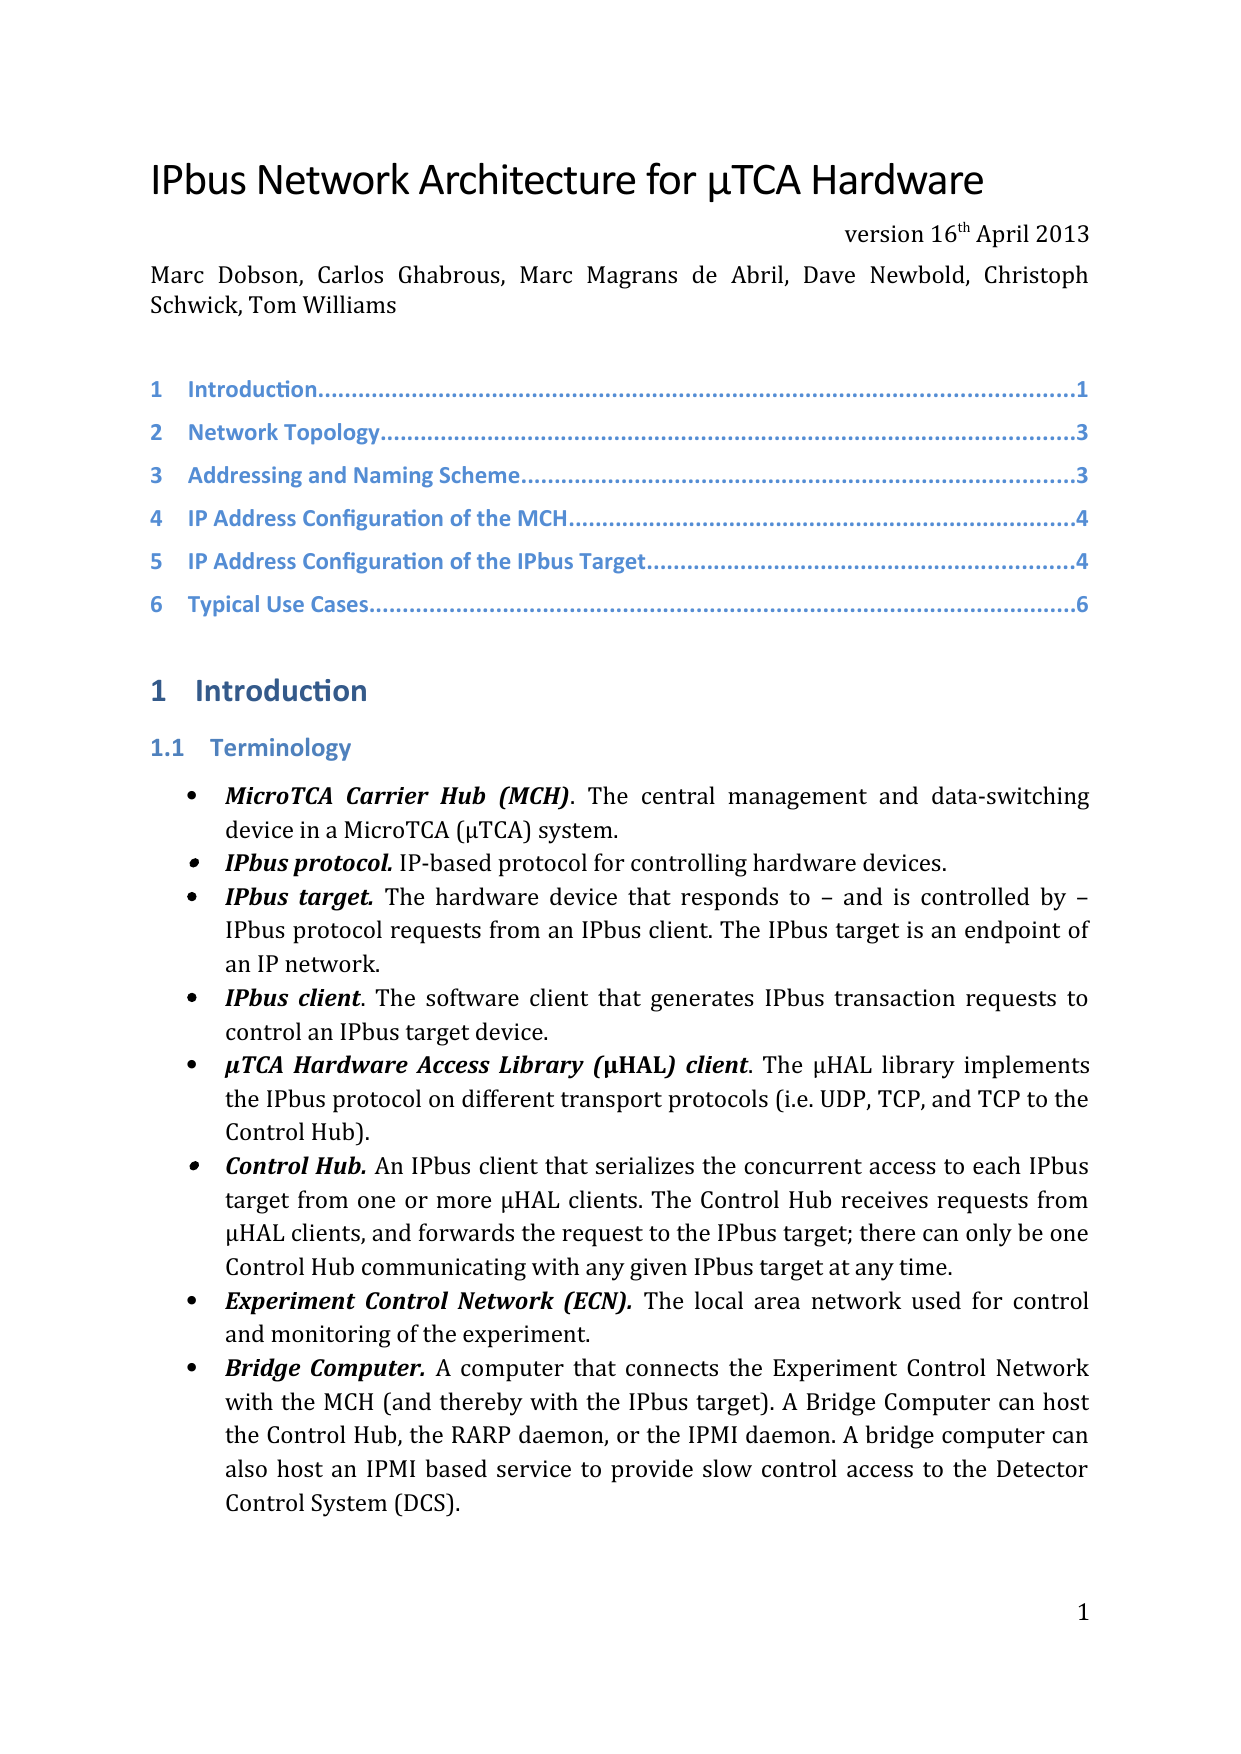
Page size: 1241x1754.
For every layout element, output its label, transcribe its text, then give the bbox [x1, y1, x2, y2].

text 3 Addressing and Naming Scheme 3 [150, 459, 1090, 489]
title IPbus Network Architecture for μTCA Hardware [150, 150, 1090, 206]
text 5 IP Address Configuration of the IPbus Target 4 [150, 545, 1090, 576]
subtitle Terminology [150, 730, 1090, 763]
list Control Hub. An IPbus client that serializes the concurrent access to each IPbus target from one or more μHAL clients. The Control Hub receives requests from μHAL clients, and forwards the request to the IPbus target; there can only be one Control Hub communicating with any given IPbus target at any time. [187, 1151, 1090, 1281]
text 4 IP Address Configuration of the MCH 4 [150, 502, 1090, 533]
text 6 Typical Use Cases 6 [150, 588, 1090, 619]
subtitle Introduction [150, 669, 1090, 709]
list Bridge Computer. A computer that connects the Experiment Control Network with the MCH (and thereby with the IPbus target). A Bridge Computer can host the Control Hub, the RARP daemon, or the IPMI daemon. A bridge computer can also host an IPMI based service to provide slow control access to the Detector Control System (DCS). [187, 1353, 1090, 1516]
text 1 Introduction 1 [150, 373, 1090, 403]
text Marc Dobson, Carlos Ghabrous, Marc Magrans de Abril, Dave Newbold, Christoph Schwick, Tom Williams [150, 260, 1090, 319]
text version 16th April 2013 [150, 218, 1090, 248]
list MicroTCA Carrier Hub (MCH). The central management and data-switching device in a MicroTCA (μTCA) system. [187, 781, 1090, 843]
list µTCA Hardware Access Library (μHAL) client. The μHAL library implements the IPbus protocol on different transport protocols (i.e. UDP, TCP, and TCP to the Control Hub). [187, 1050, 1090, 1146]
list Experiment Control Network (ECN). The local area network used for control and monitoring of the experiment. [187, 1285, 1090, 1348]
text 2 Network Topology 3 [150, 416, 1090, 447]
list IPbus client. The software client that generates IPbus transaction requests to control an IPbus target device. [187, 982, 1090, 1045]
list IPbus protocol. IP-based protocol for controlling hardware devices. [187, 848, 1090, 877]
list IPbus target. The hardware device that responds to – and is controlled by – IPbus protocol requests from an IPbus client. The IPbus target is an endpoint of an IP network. [187, 882, 1090, 978]
